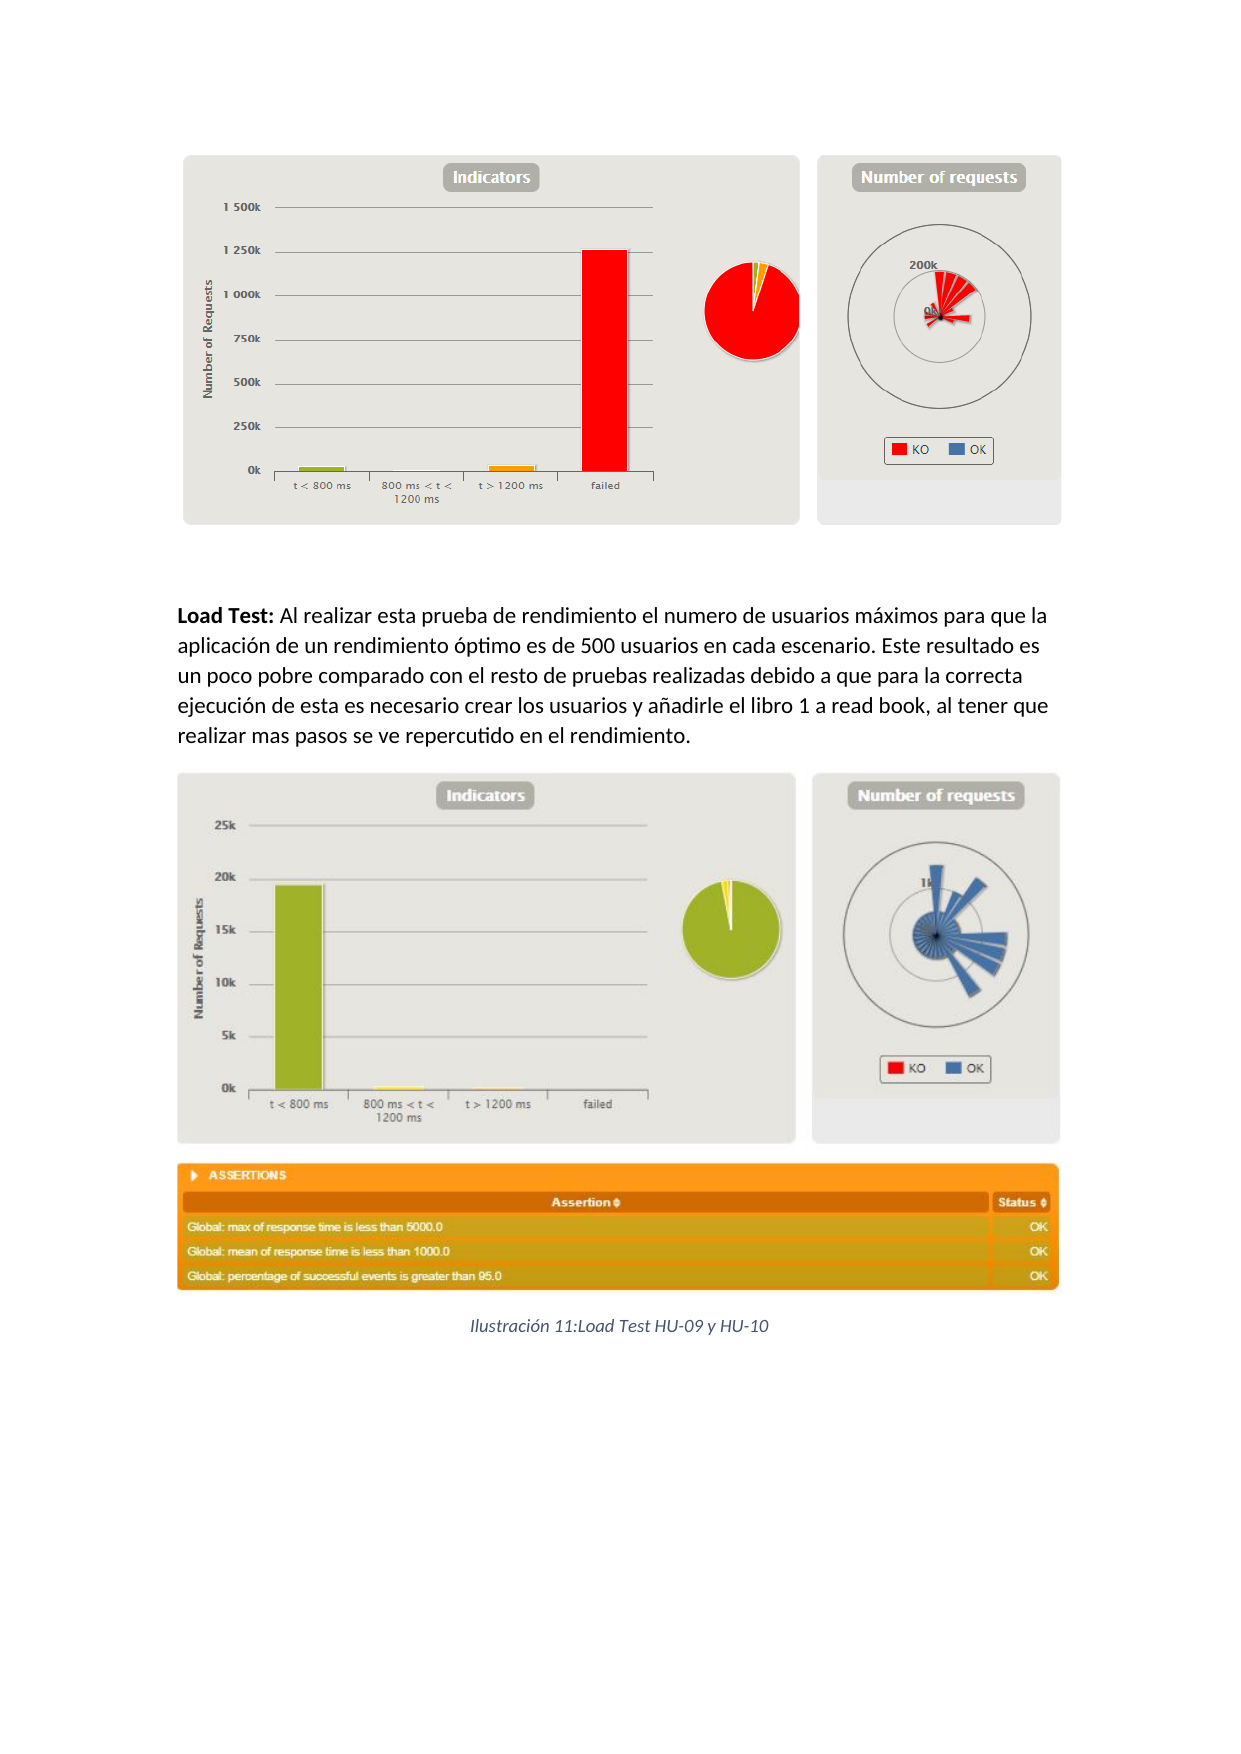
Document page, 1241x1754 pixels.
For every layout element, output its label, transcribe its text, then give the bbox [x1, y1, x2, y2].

picture [177, 147, 1062, 536]
text Load Test: Al realizar esta prueba de rendimiento el numero de usuarios máximos para que la aplicación de un rendimiento óptimo es de 500 usuarios en cada escenario. Este resultado es un poco pobre comparado con el resto de pruebas realizadas debido a que para la correcta ejecución de esta es necesario crear los usuarios y añadirle el libro 1 a read book, al tener que realizar mas pasos se ve repercutido en el rendimiento. [177, 601, 1063, 750]
picture [177, 768, 1063, 1295]
